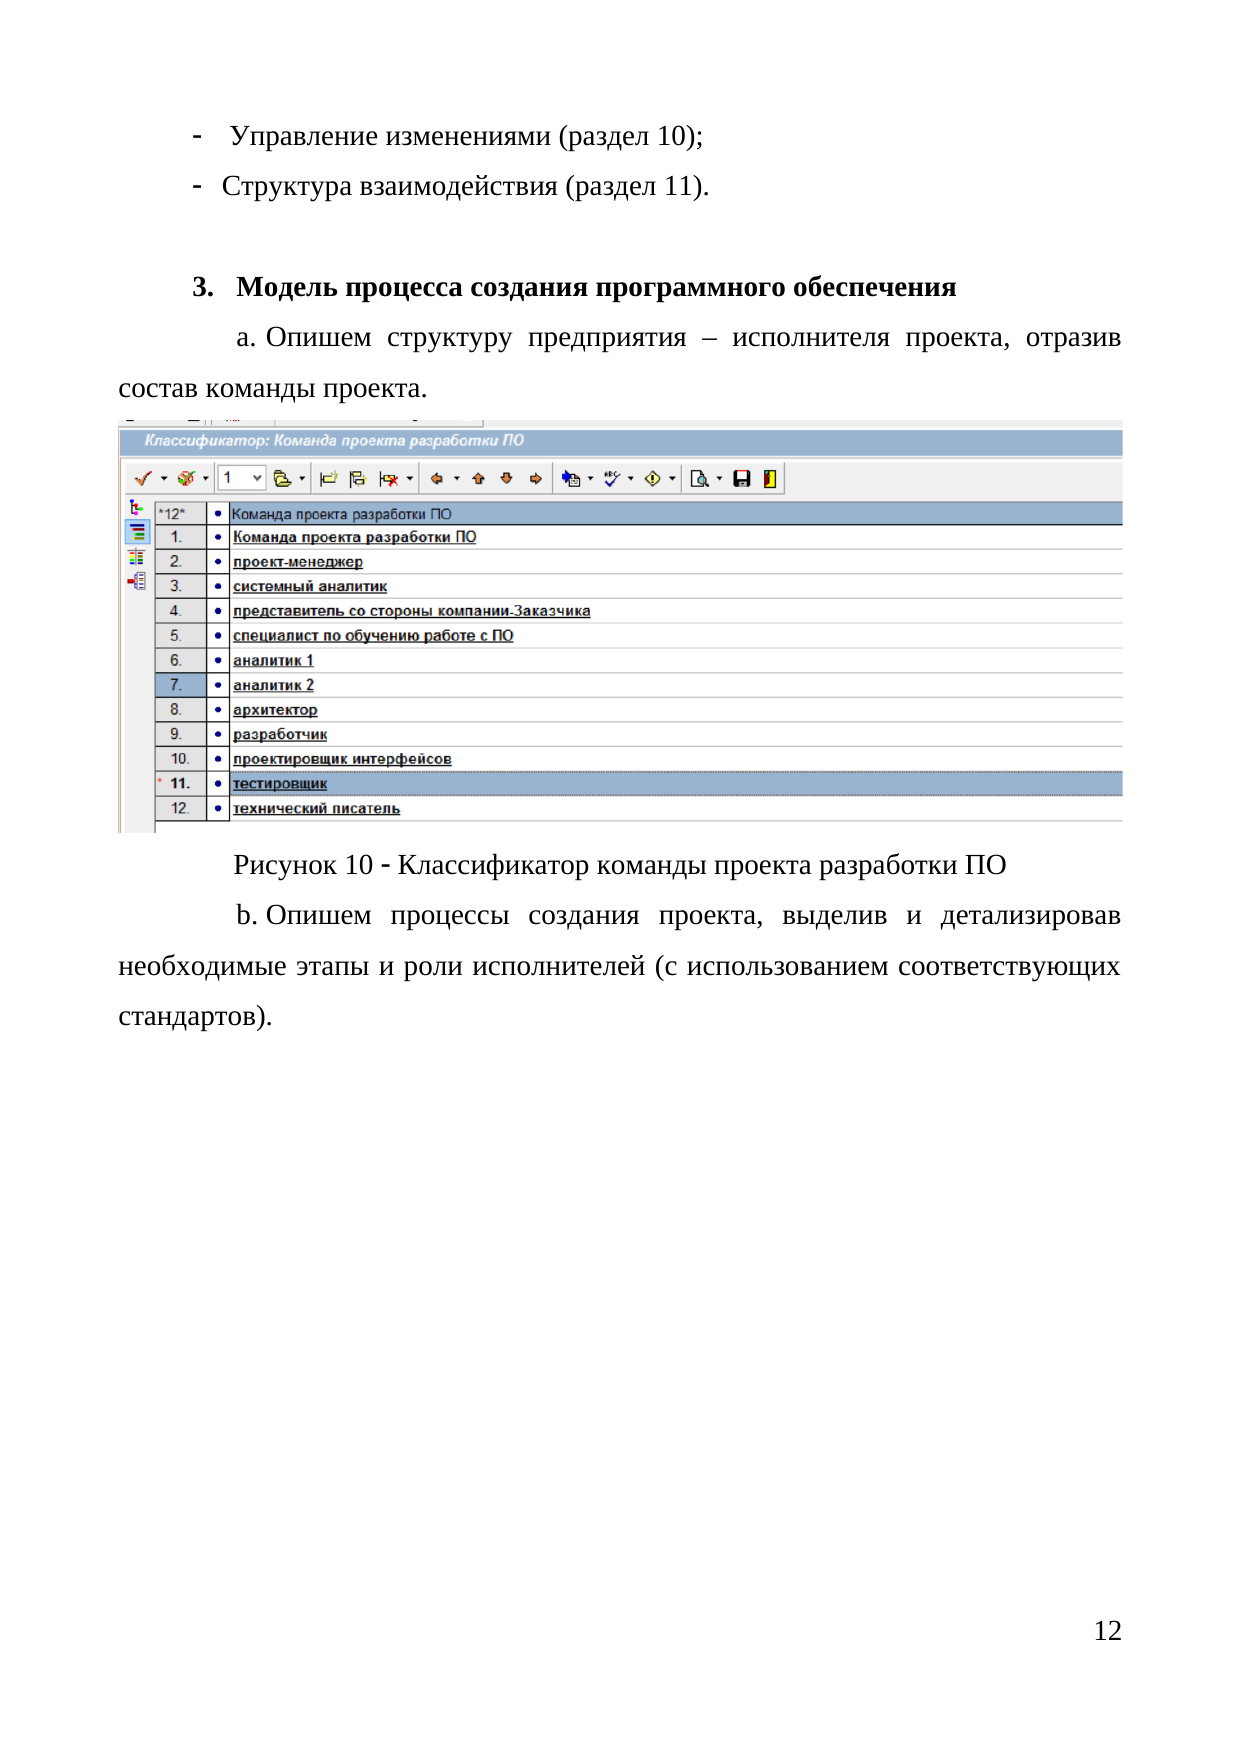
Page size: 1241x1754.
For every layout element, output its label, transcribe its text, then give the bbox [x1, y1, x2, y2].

text 3. Модель процесса создания программного обеспечения [118, 269, 1122, 303]
list Структура взаимодействия (раздел 11). [118, 168, 1122, 202]
list Управление изменениями (раздел 10); [118, 118, 1122, 152]
text b. Опишем процессы создания проекта, выделив и детализировав необходимые этапы и роли исполнителей (с использованием соответствующих стандартов). [118, 897, 1122, 1032]
text a. Опишем структуру предприятия – исполнителя проекта, отразив состав команды проекта. [118, 319, 1122, 403]
picture [118, 420, 1123, 833]
text Рисунок 10 Классификатор команды проекта разработки ПО [118, 847, 1122, 881]
